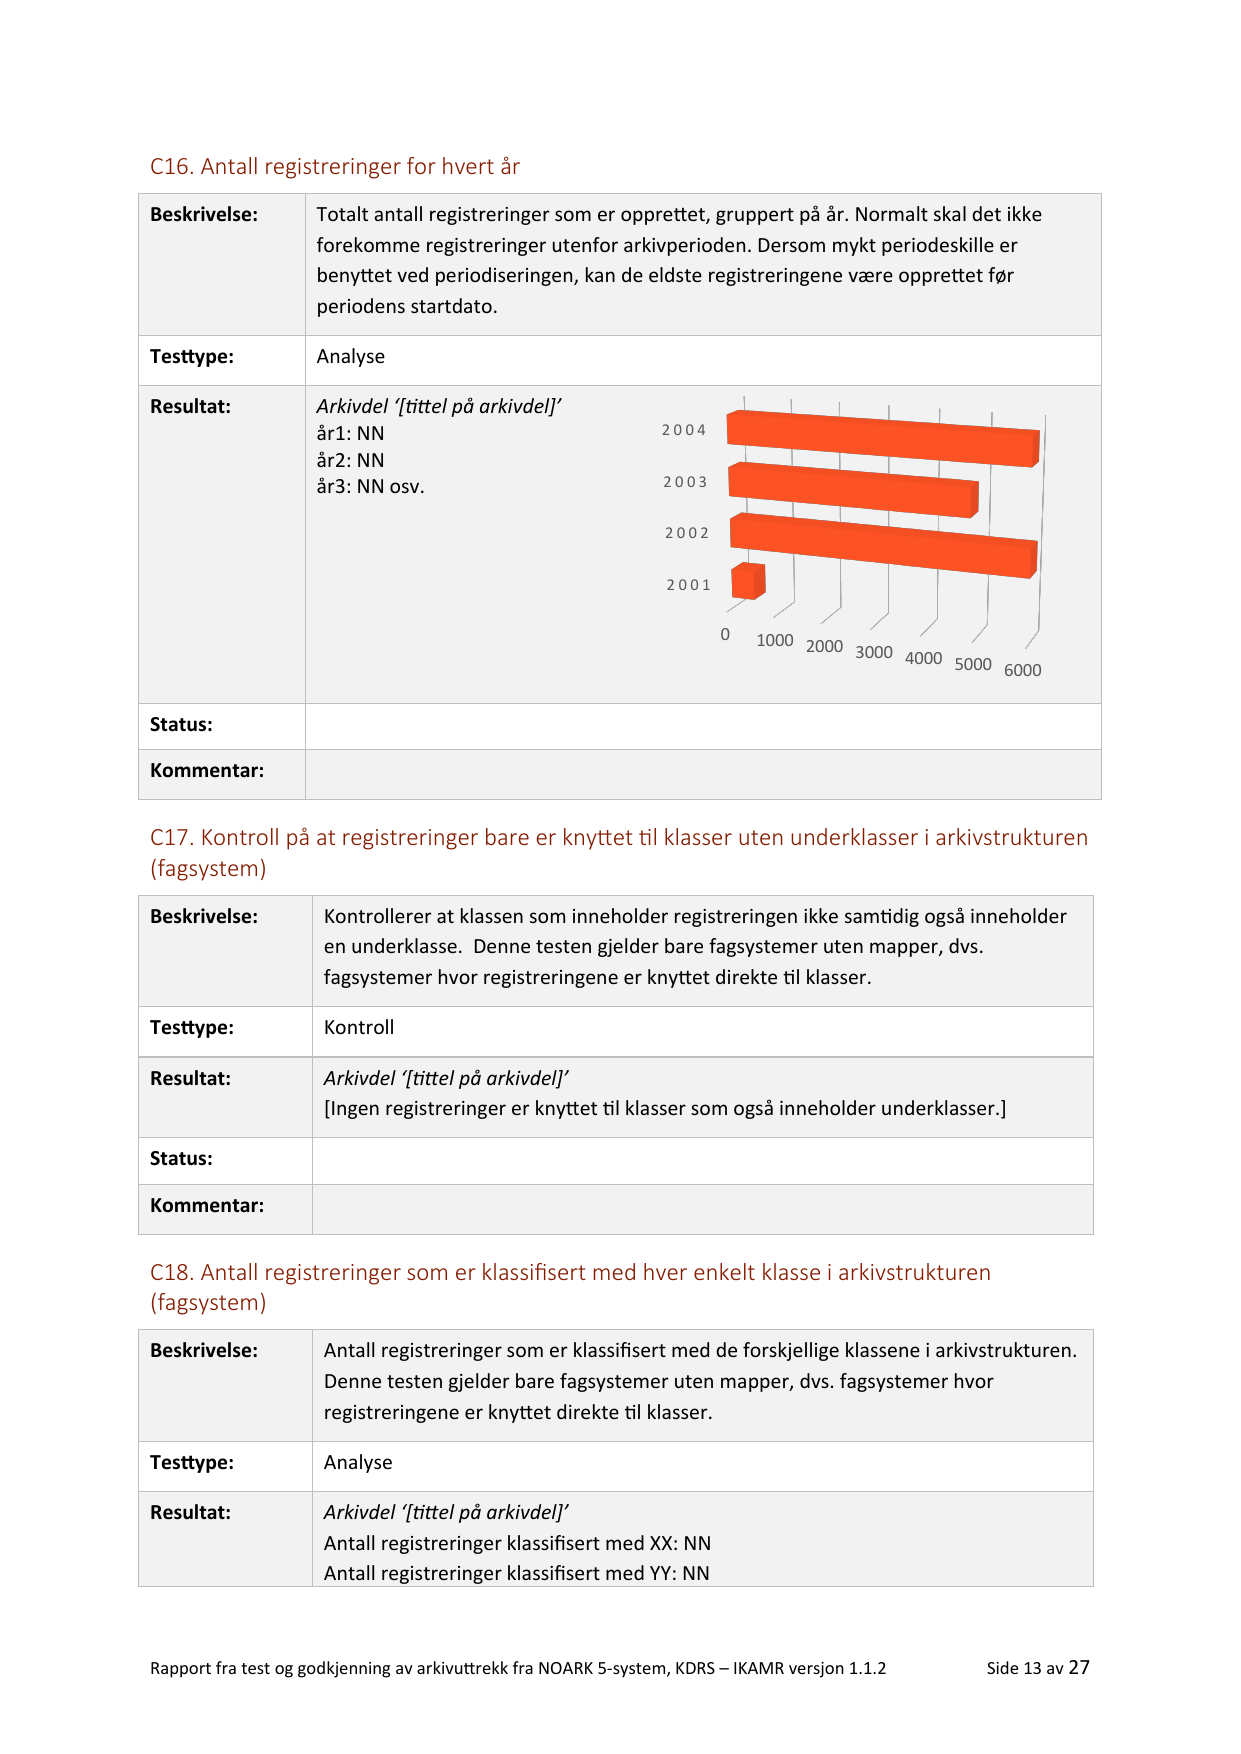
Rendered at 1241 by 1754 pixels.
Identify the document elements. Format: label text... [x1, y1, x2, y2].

table_cell Analyse [313, 1442, 1093, 1491]
subtitle C16. Antall registreringer for hvert år [150, 150, 1090, 181]
table_cell Testtype: [139, 1442, 312, 1491]
table_cell Resultat: [139, 1492, 312, 1586]
table_cell Testtype: [139, 1007, 312, 1056]
table_header Antall registreringer som er klassifisert med de forskjellige klassene i arkivstrukturen. Denne testen gjelder bare fagsystemer uten mapper, dvs. fagsystemer hvor registreringene er knyttet direkte til klasser. [313, 1330, 1093, 1441]
table_cell [638, 386, 1101, 703]
table_cell Status: [139, 1138, 312, 1184]
table_cell [306, 750, 1101, 799]
table_cell Status: [139, 704, 305, 749]
table_cell [306, 704, 1101, 749]
table_cell Testtype: [139, 336, 305, 385]
table_cell Arkivdel ‘[tittel på arkivdel]’ år1: NN år2: NN år3: NN osv. [306, 386, 638, 703]
table_header Beskrivelse: [139, 896, 312, 1006]
table_cell Resultat: [139, 1058, 312, 1137]
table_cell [313, 1492, 1093, 1586]
table_cell Kommentar: [139, 750, 305, 799]
table_header Beskrivelse: [139, 1330, 312, 1441]
table_header Totalt antall registreringer som er opprettet, gruppert på år. Normalt skal det ikke forekomme registreringer utenfor arkivperioden. Dersom mykt periodeskille er benyttet ved periodiseringen, kan de eldste registreringene være opprettet før periodens startdato. [306, 194, 1101, 335]
table_cell Resultat: [139, 386, 305, 703]
table_cell [313, 1138, 1093, 1184]
table_header Beskrivelse: [139, 194, 305, 335]
subtitle C18. Antall registreringer som er klassifisert med hver enkelt klasse i arkivstrukturen (fagsystem) [150, 1256, 1090, 1317]
table_cell Kontroll [313, 1007, 1093, 1056]
subtitle C17. Kontroll på at registreringer bare er knyttet til klasser uten underklasser i arkivstrukturen (fagsystem) [150, 821, 1090, 882]
table_cell [313, 1185, 1093, 1234]
table_cell Analyse [306, 336, 1101, 385]
table_cell Kommentar: [139, 1185, 312, 1234]
table_header Kontrollerer at klassen som inneholder registreringen ikke samtidig også inneholder en underklasse. Denne testen gjelder bare fagsystemer uten mapper, dvs. fagsystemer hvor registreringene er knyttet direkte til klasser. [313, 896, 1093, 1006]
table_cell Arkivdel ‘[tittel på arkivdel]’ [Ingen registreringer er knyttet til klasser som også inneholder underklasser.] [313, 1058, 1093, 1137]
